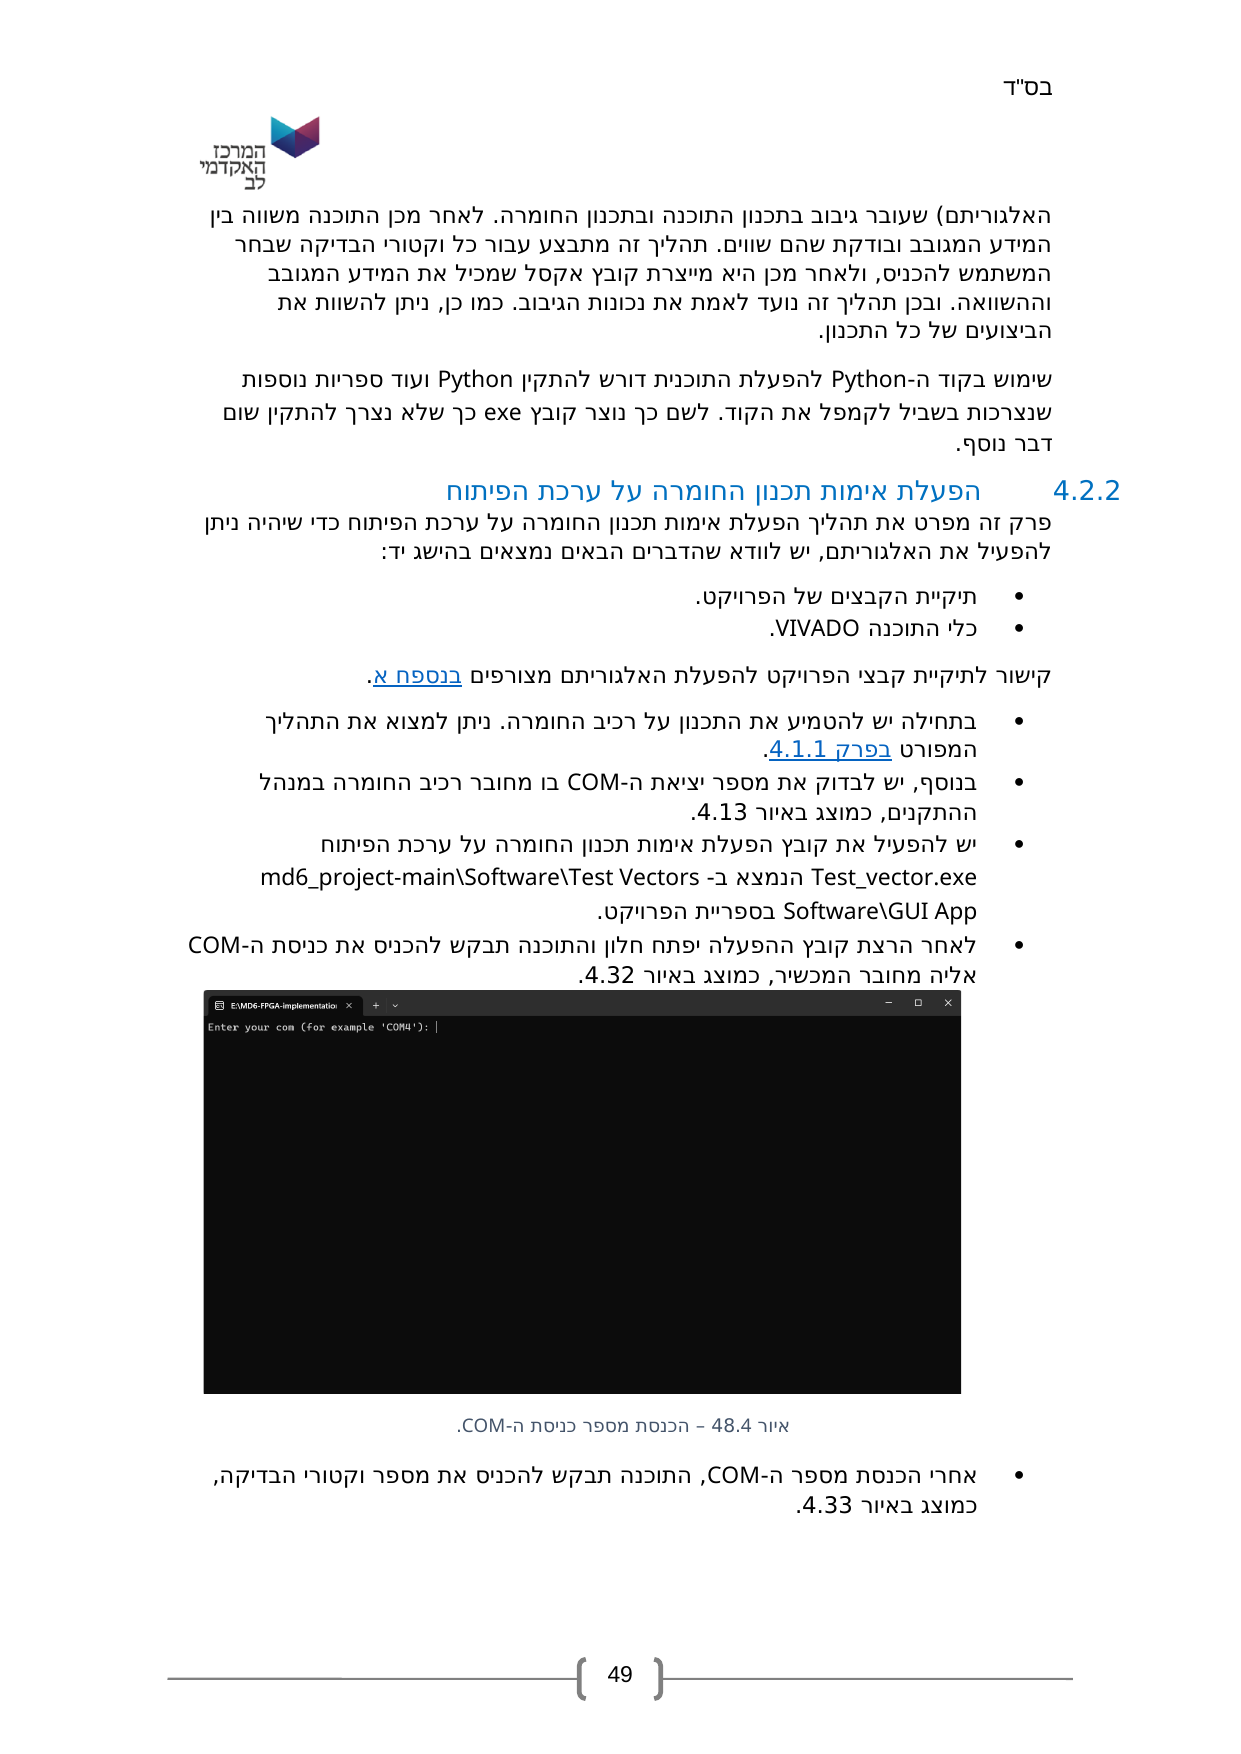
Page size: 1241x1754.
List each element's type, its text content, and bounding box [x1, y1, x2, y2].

text פרק זה מפרט את תהליך הפעלת אימות תכנון החומרה על ערכת הפיתוח כדי שיהיה ניתן להפעיל את האלגוריתם, יש לוודא שהדברים הבאים נמצאים בהישג יד: [187, 509, 1053, 564]
list בתחילה יש להטמיע את התכנון על רכיב החומרה. ניתן למצוא את התהליך המפורט בפרק 4.1.1. [187, 708, 1015, 763]
list יש להפעיל את קובץ הפעלת אימות תכנון החומרה על ערכת הפיתוח Test_vector.exe הנמצא ב- md6_project-main\Software\Test Vectors Software\GUI App בספריית הפרויקט. [187, 827, 1015, 926]
text קישור לתיקיית קבצי הפרויקט להפעלת האלגוריתם מצורפים בנספח א. [187, 662, 1053, 689]
subtitle הפעלת אימות תכנון החומרה על ערכת הפיתוח [187, 475, 1053, 507]
list אחרי הכנסת מספר ה-COM, התוכנה תבקש להכניס את מספר וקטורי הבדיקה, כמוצג באיור 4.33. [187, 1459, 1015, 1519]
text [187, 203, 1053, 344]
list כלי התוכנה VIVADO. [187, 612, 1015, 643]
list בנוסף, יש לבדוק את מספר יציאת ה-COM בו מחובר רכיב החומרה במנהל ההתקנים, כמוצג באיור 4.13. [187, 765, 1015, 825]
list תיקיית הקבצים של הפרויקט. [187, 583, 1015, 610]
text שימוש בקוד ה-Python להפעלת התוכנית דורש להתקין Python ועוד ספריות נוספות שנצרכות בשביל לקמפל את הקוד. לשם כך נוצר קובץ exe כך שלא נצרך להתקין שום דבר נוסף. [187, 363, 1053, 456]
list לאחר הרצת קובץ ההפעלה יפתח חלון והתוכנה תבקש להכניס את כניסת ה-COM אליה מחובר המכשיר, כמוצג באיור 4.32. [187, 929, 1015, 989]
picture [203, 990, 962, 1394]
